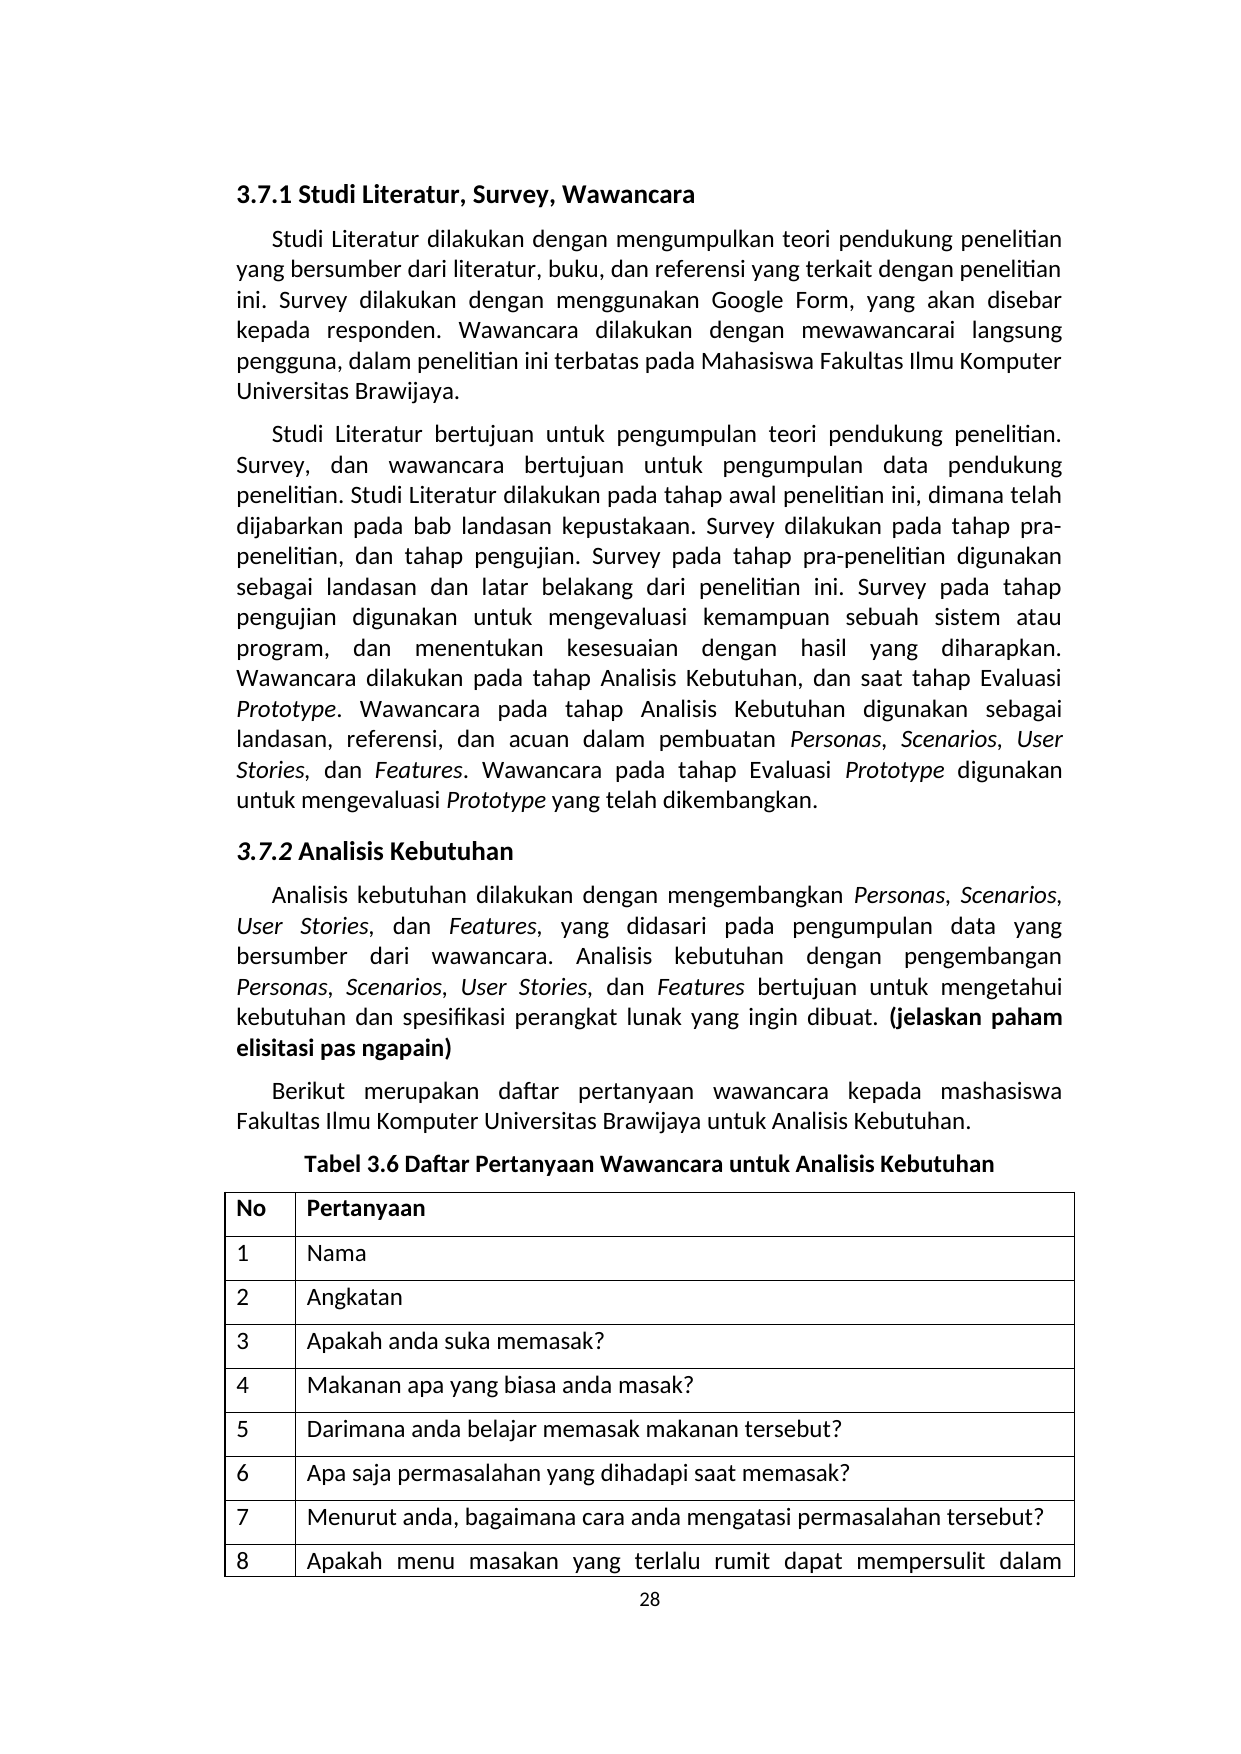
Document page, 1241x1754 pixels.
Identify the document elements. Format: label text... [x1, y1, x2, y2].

table_cell Angkatan [296, 1281, 1074, 1324]
subtitle Studi Literatur, Survey, Wawancara [236, 177, 1063, 210]
table_cell 7 [226, 1501, 295, 1544]
table_cell Apakah anda suka memasak? [296, 1325, 1074, 1368]
table_cell Menurut anda, bagaimana cara anda mengatasi permasalahan tersebut? [296, 1501, 1074, 1544]
table_cell Makanan apa yang biasa anda masak? [296, 1369, 1074, 1412]
table_cell Nama [296, 1237, 1074, 1280]
table_cell 8 [226, 1545, 295, 1576]
text Studi Literatur dilakukan dengan mengumpulkan teori pendukung penelitian yang bersumber dari literatur, buku, dan referensi yang terkait dengan penelitian ini. Survey dilakukan dengan menggunakan Google Form, yang akan disebar kepada responden. Wawancara dilakukan dengan mewawancarai langsung pengguna, dalam penelitian ini terbatas pada Mahasiswa Fakultas Ilmu Komputer Universitas Brawijaya. [236, 223, 1063, 406]
table_cell Darimana anda belajar memasak makanan tersebut? [296, 1413, 1074, 1456]
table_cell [296, 1545, 1074, 1576]
table_header Pertanyaan [296, 1193, 1074, 1236]
table_cell 6 [226, 1457, 295, 1500]
table_cell 1 [226, 1237, 295, 1280]
table_cell 3 [226, 1325, 295, 1368]
table_header No [226, 1193, 295, 1236]
text Berikut merupakan daftar pertanyaan wawancara kepada mashasiswa Fakultas Ilmu Komputer Universitas Brawijaya untuk Analisis Kebutuhan. [236, 1075, 1063, 1136]
table_cell 2 [226, 1281, 295, 1324]
text Analisis kebutuhan dilakukan dengan mengembangkan Personas, Scenarios, User Stories, dan Features, yang didasari pada pengumpulan data yang bersumber dari wawancara. Analisis kebutuhan dengan pengembangan Personas, Scenarios, User Stories, dan Features bertujuan untuk mengetahui kebutuhan dan spesifikasi perangkat lunak yang ingin dibuat. (jelaskan paham elisitasi pas ngapain) [236, 879, 1063, 1062]
table_cell 5 [226, 1413, 295, 1456]
table_cell 4 [226, 1369, 295, 1412]
table_cell Apa saja permasalahan yang dihadapi saat memasak? [296, 1457, 1074, 1500]
subtitle Analisis Kebutuhan [236, 834, 1063, 867]
text Studi Literatur bertujuan untuk pengumpulan teori pendukung penelitian. Survey, dan wawancara bertujuan untuk pengumpulan data pendukung penelitian. Studi Literatur dilakukan pada tahap awal penelitian ini, dimana telah dijabarkan pada bab landasan kepustakaan. Survey dilakukan pada tahap pra-penelitian, dan tahap pengujian. Survey pada tahap pra-penelitian digunakan sebagai landasan dan latar belakang dari penelitian ini. Survey pada tahap pengujian digunakan untuk mengevaluasi kemampuan sebuah sistem atau program, dan menentukan kesesuaian dengan hasil yang diharapkan. Wawancara dilakukan pada tahap Analisis Kebutuhan, dan saat tahap Evaluasi Prototype. Wawancara pada tahap Analisis Kebutuhan digunakan sebagai landasan, referensi, dan acuan dalam pembuatan Personas, Scenarios, User Stories, dan Features. Wawancara pada tahap Evaluasi Prototype digunakan untuk mengevaluasi Prototype yang telah dikembangkan. [236, 418, 1063, 815]
